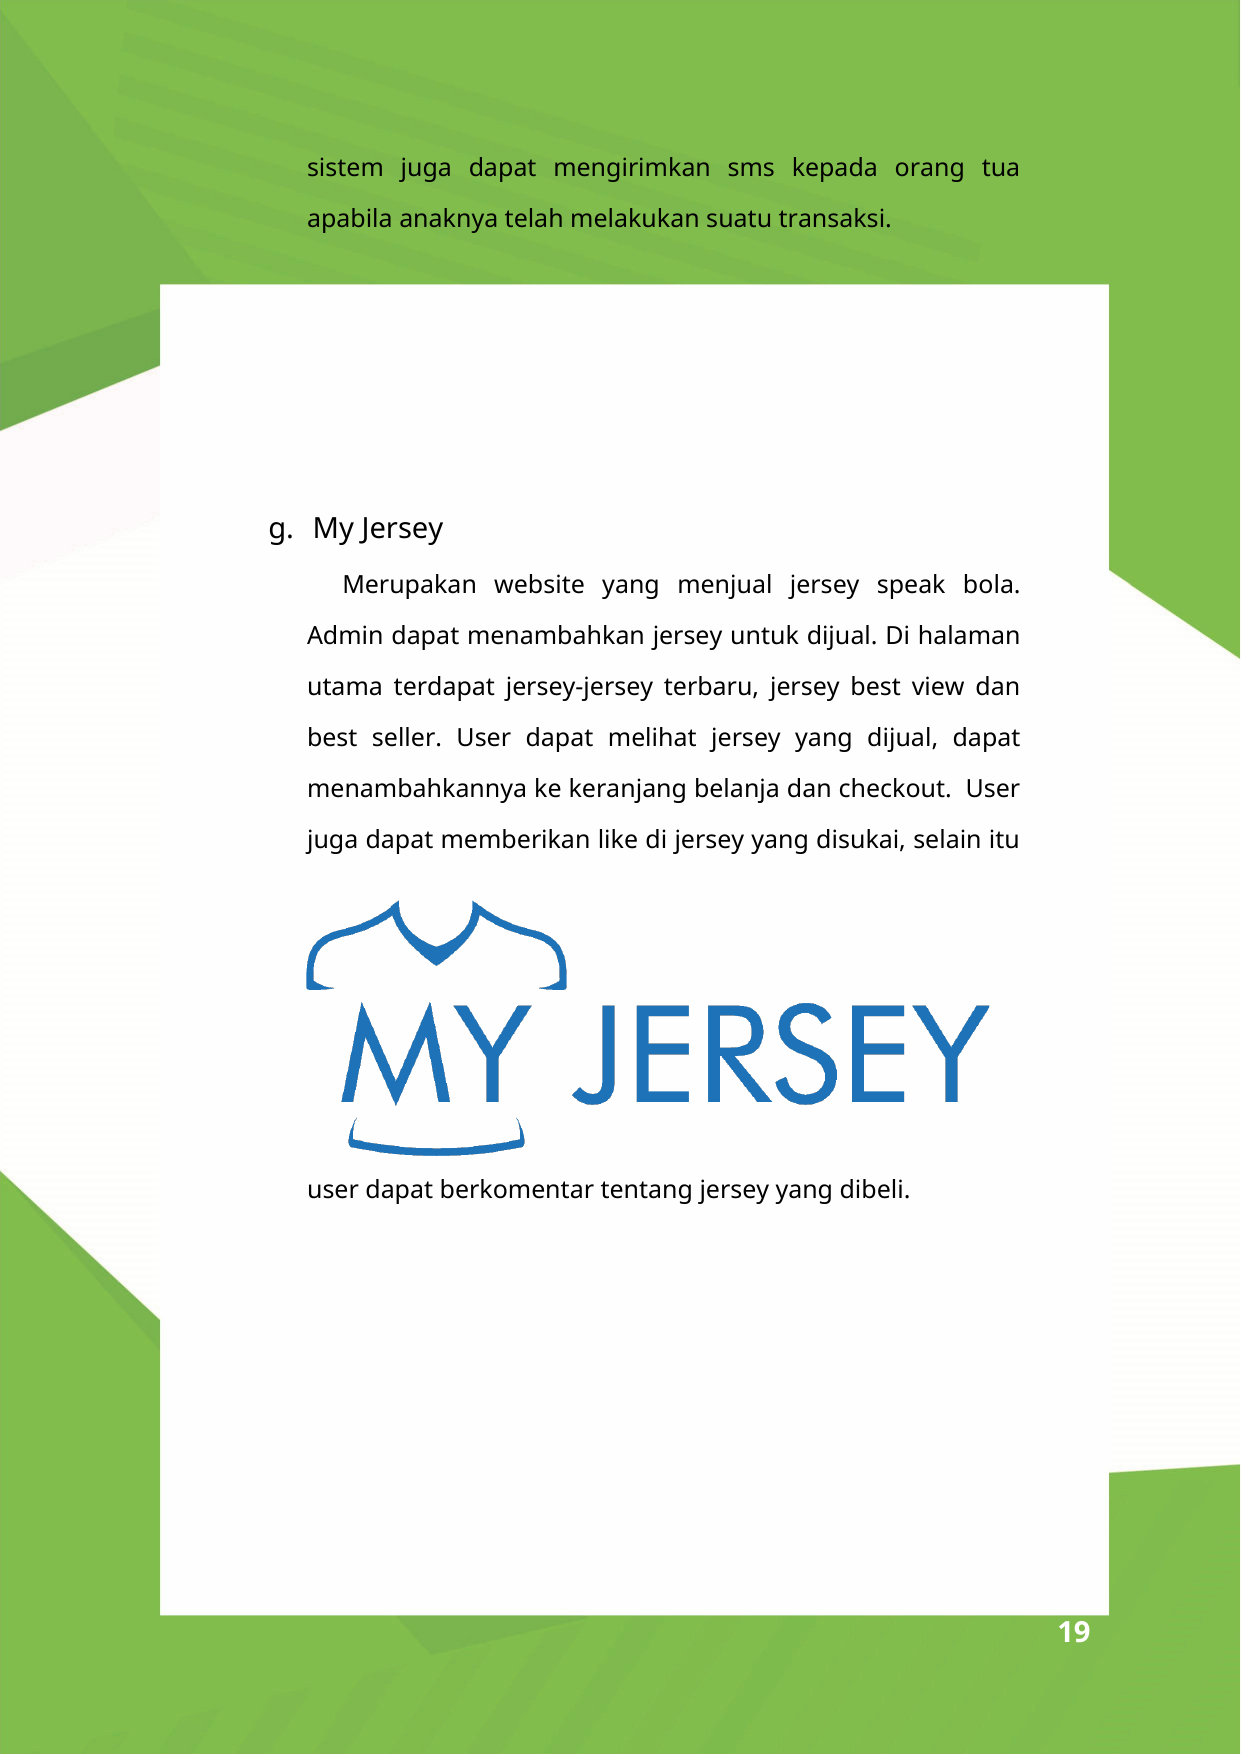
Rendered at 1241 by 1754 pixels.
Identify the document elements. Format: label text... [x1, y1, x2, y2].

list My Jersey [268, 507, 1090, 547]
list Merupakan website yang menjual jersey speak bola. Admin dapat menambahkan jersey untuk dijual. Di halaman utama terdapat jersey-jersey terbaru, jersey best view dan best seller. User dapat melihat jersey yang dijual, dapat menambahkannya ke keranjang belanja dan checkout. User juga dapat memberikan like di jersey yang disukai, selain itu user dapat berkomentar tentang jersey yang dibeli. [307, 567, 1021, 1206]
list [307, 150, 1021, 235]
picture [0, 0, 1241, 1754]
